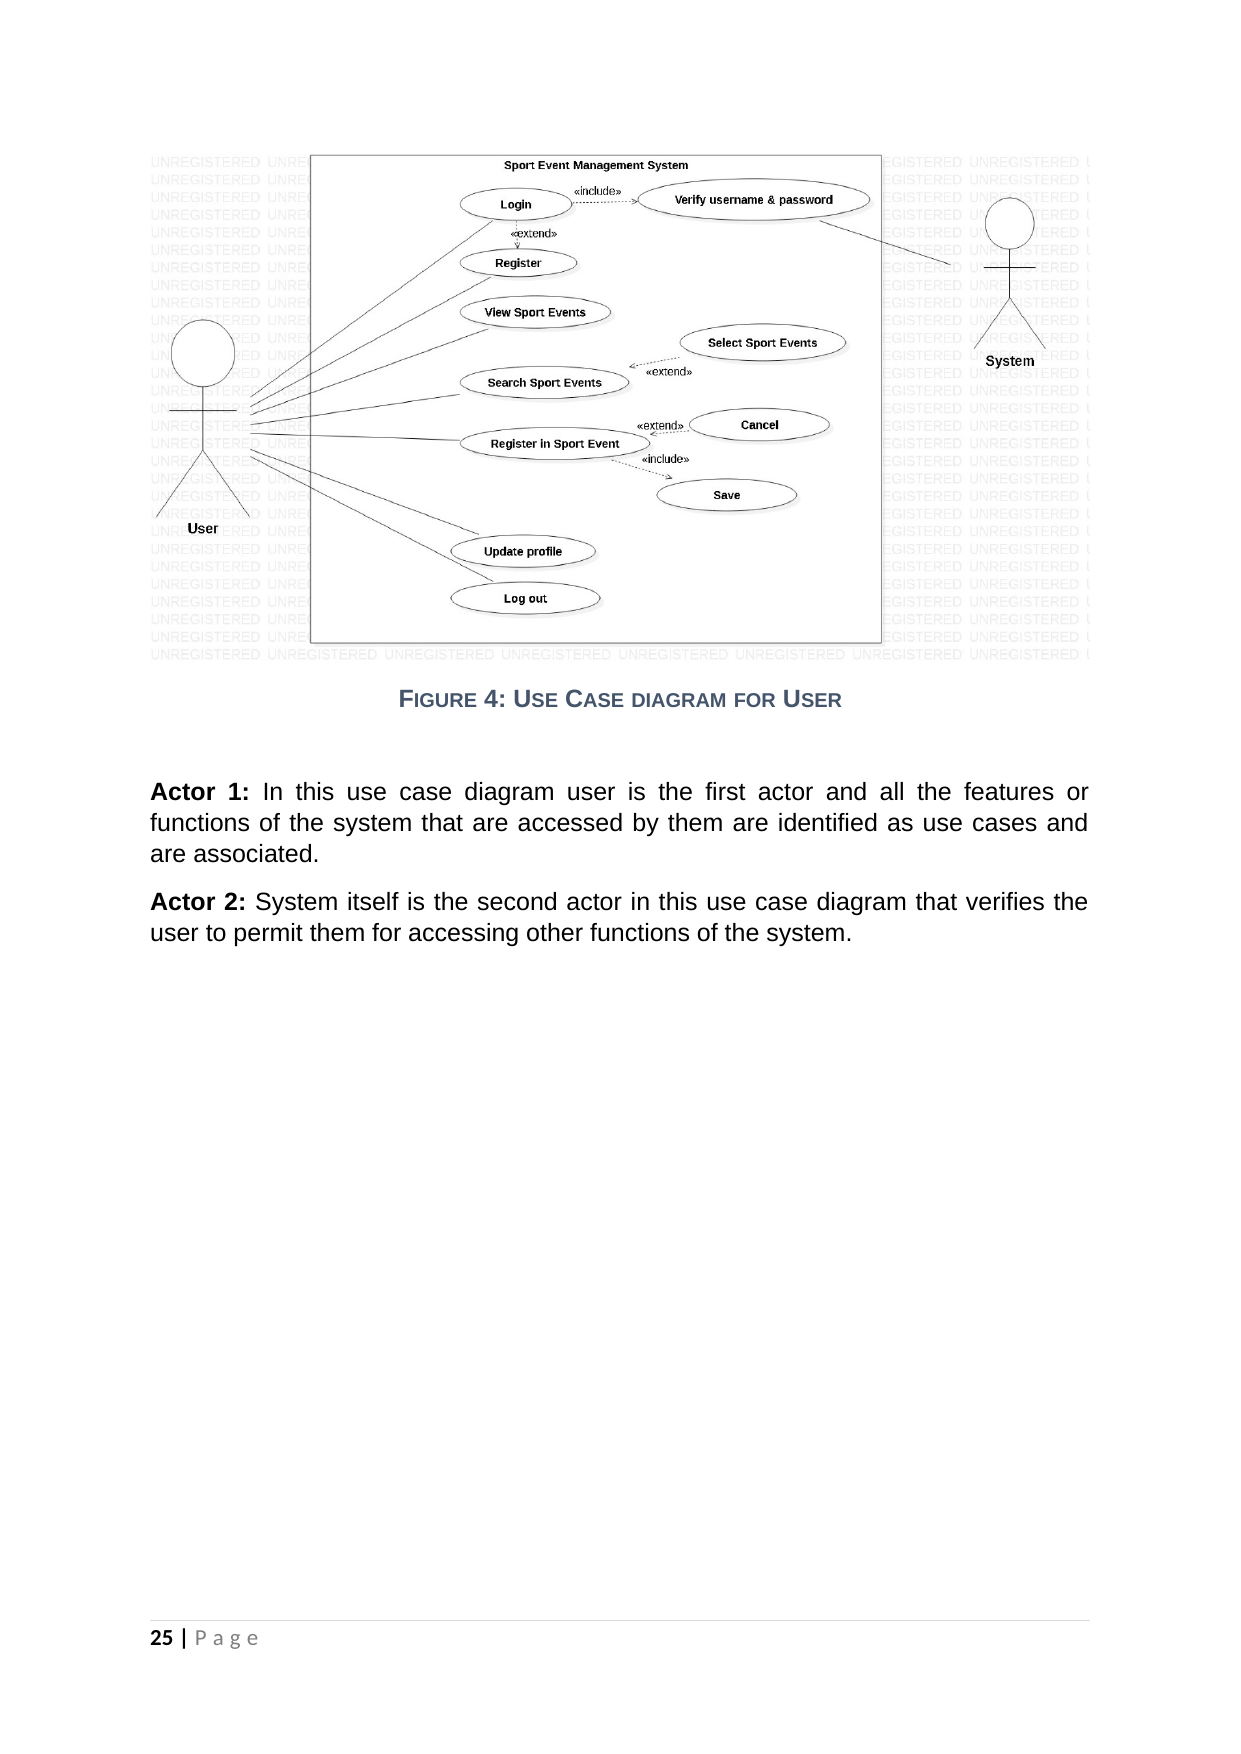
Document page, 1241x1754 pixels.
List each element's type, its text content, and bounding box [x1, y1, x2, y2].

text Actor 1: In this use case diagram user is the first actor and all the features or functions of the system that are accessed by them are identified as use cases and are associated. [150, 777, 1090, 868]
text Figure 4: Use Case diagram for User [150, 684, 1090, 713]
text Actor 2: System itself is the second actor in this use case diagram that verifies the user to permit them for accessing other functions of the system. [150, 887, 1090, 947]
picture [150, 150, 1091, 666]
